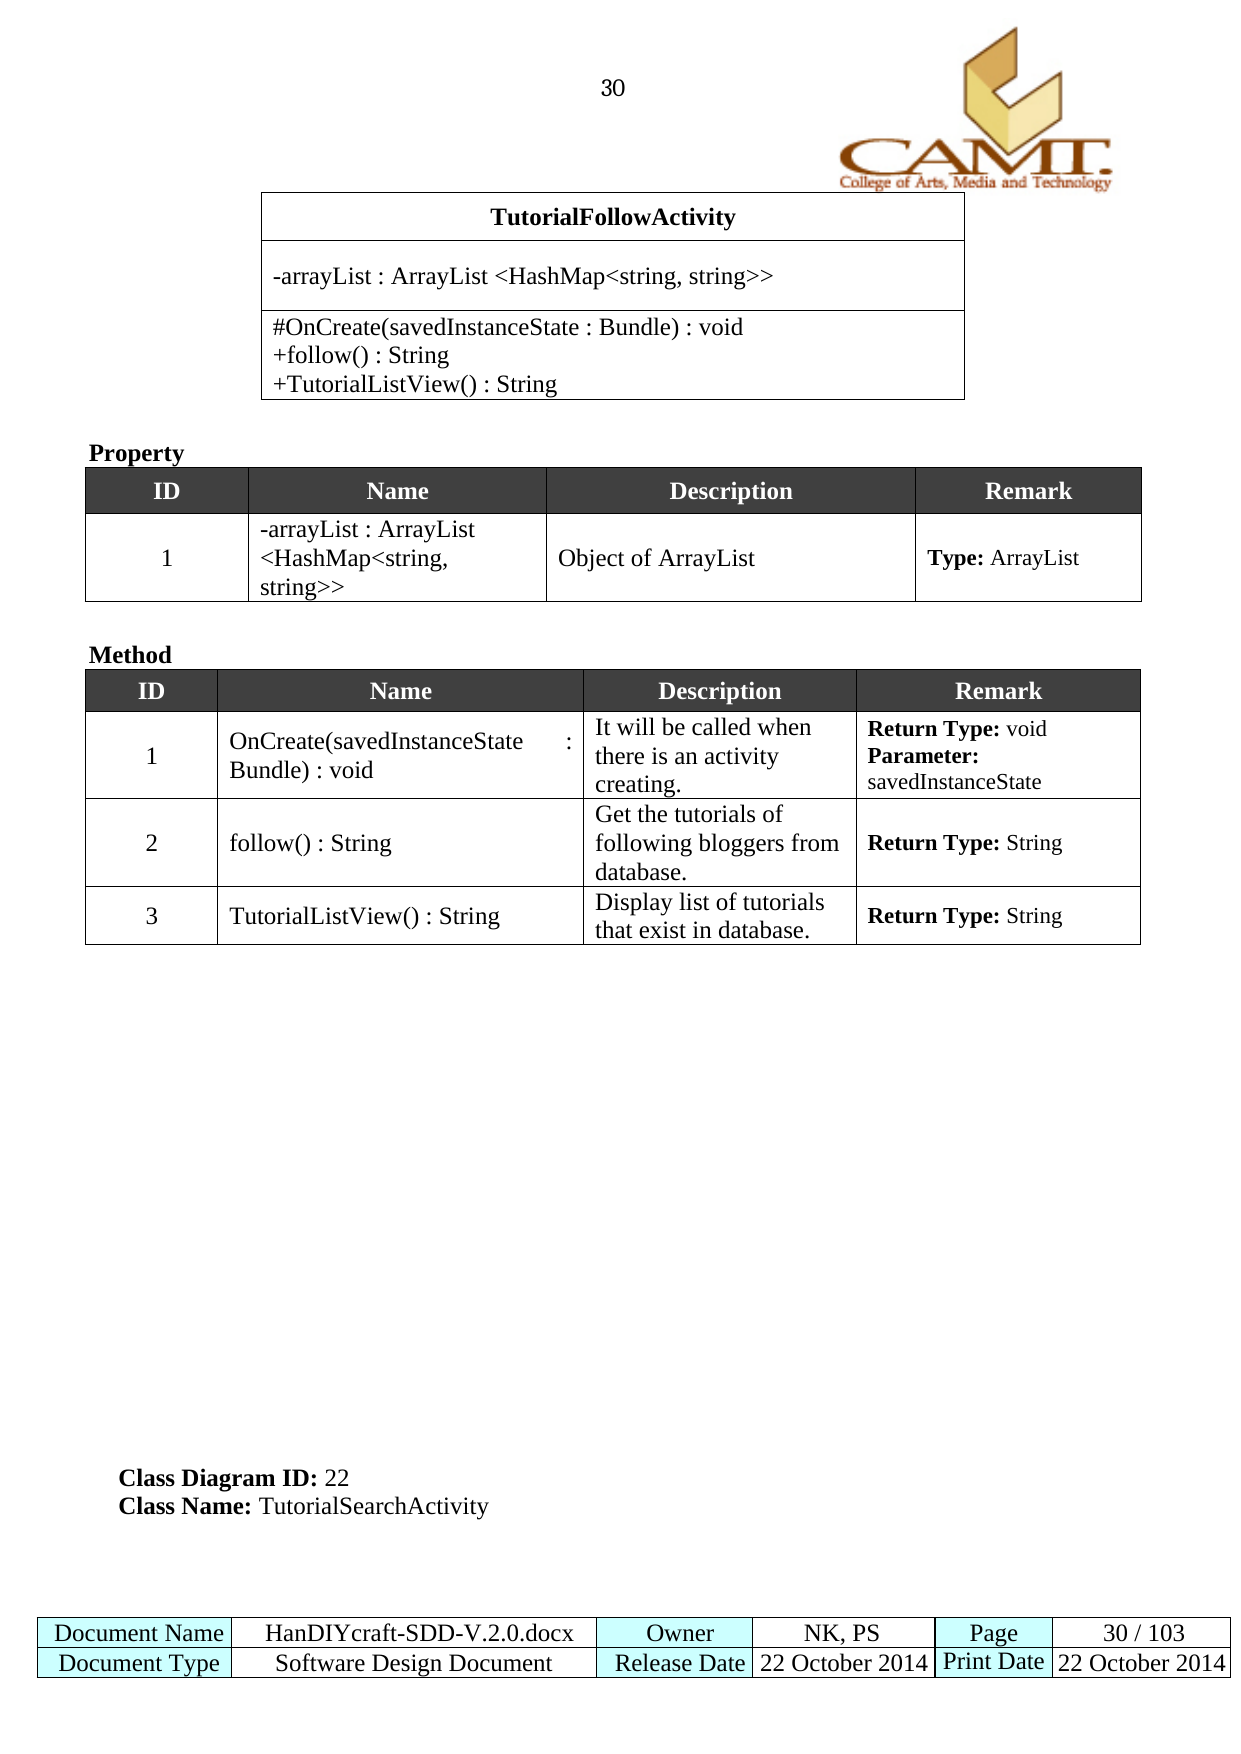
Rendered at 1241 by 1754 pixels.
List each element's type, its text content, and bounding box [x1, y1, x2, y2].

table_cell It will be called when there is an activity creating. [584, 712, 856, 798]
table_header Description [547, 468, 915, 513]
table_cell OnCreate(savedInstanceState : Bundle) : void [218, 712, 583, 798]
text Class Diagram ID: 22 [118, 1463, 1108, 1491]
table_header TutorialFollowActivity [262, 193, 964, 240]
table_cell #OnCreate(savedInstanceState : Bundle) : void +follow() : String +TutorialListView() : String [262, 311, 964, 399]
table_cell Display list of tutorials that exist in database. [584, 887, 856, 944]
table_cell 1 [86, 712, 217, 798]
table_cell Return Type: String [857, 799, 1140, 886]
table_cell Type: ArrayList [916, 514, 1141, 601]
table_header ID [86, 468, 248, 513]
picture [755, 18, 1221, 207]
table_header Name [249, 468, 546, 513]
table_cell 3 [86, 887, 217, 944]
table_cell Return Type: void Parameter: savedInstanceState [857, 712, 1140, 798]
table_header Remark [857, 670, 1140, 711]
table_cell Return Type: String [857, 887, 1140, 944]
table_cell -arrayList : ArrayList <HashMap<string, string>> [262, 241, 964, 309]
table_header Remark [916, 468, 1141, 513]
table_cell Object of ArrayList [547, 514, 915, 601]
table_header Name [218, 670, 583, 711]
table_header Description [584, 670, 856, 711]
table_cell Get the tutorials of following bloggers from database. [584, 799, 856, 886]
table_cell follow() : String [218, 799, 583, 886]
table_cell 1 [86, 514, 248, 601]
list Method [88, 640, 1108, 669]
table_cell -arrayList : ArrayList <HashMap<string, string>> [249, 514, 546, 601]
table_header ID [86, 670, 217, 711]
table_cell 2 [86, 799, 217, 886]
table_cell TutorialListView() : String [218, 887, 583, 944]
text Class Name: TutorialSearchActivity [118, 1491, 1108, 1520]
list Property [88, 438, 1108, 467]
